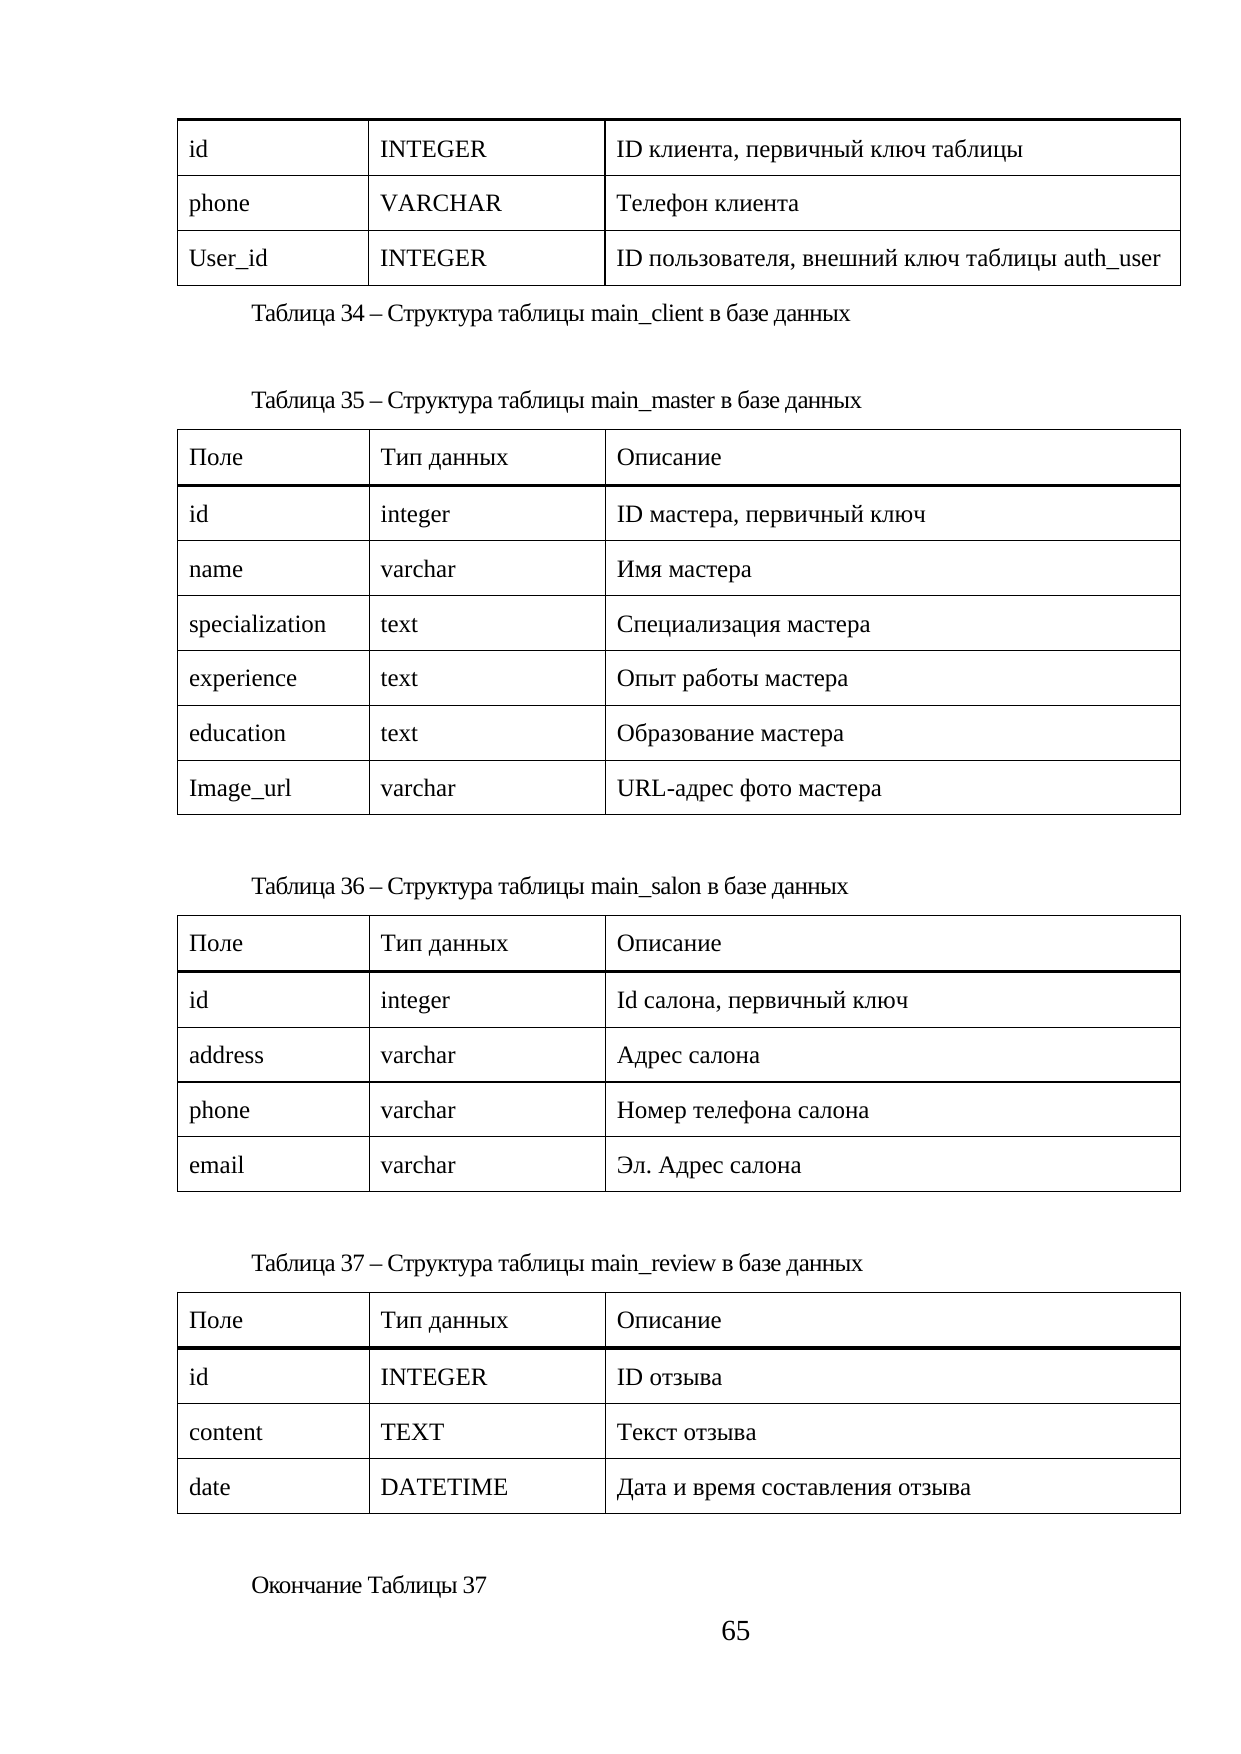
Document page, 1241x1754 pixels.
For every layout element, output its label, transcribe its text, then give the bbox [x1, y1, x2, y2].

table_cell Текст отзыва [606, 1404, 1180, 1458]
table_cell ID пользователя, внешний ключ таблицы auth_user [606, 231, 1180, 284]
table_header Описание [606, 916, 1180, 970]
table_cell User_id [178, 231, 368, 284]
table_cell URL-адрес фото мастера [606, 761, 1180, 814]
table_cell ID мастера, первичный ключ [606, 487, 1180, 540]
table_header Тип данных [370, 916, 605, 970]
table_cell integer [370, 973, 605, 1027]
table_cell varchar [370, 1083, 605, 1136]
table_cell experience [178, 651, 369, 705]
table_cell specialization [178, 596, 369, 650]
table_header Поле [178, 1293, 369, 1346]
table_cell Специализация мастера [606, 596, 1180, 650]
table_cell phone [178, 1083, 369, 1136]
text Таблица 36 – Структура таблицы main_salon в базе данных [177, 871, 1181, 900]
table_cell id [178, 487, 369, 540]
table_header Описание [606, 430, 1180, 483]
text Таблица 34 – Структура таблицы main_client в базе данных [177, 298, 1181, 327]
table_cell name [178, 541, 369, 595]
table_cell Image_url [178, 761, 369, 814]
table_cell varchar [370, 761, 605, 814]
table_header Тип данных [370, 1293, 605, 1346]
table_header Поле [178, 916, 369, 970]
table_cell Имя мастера [606, 541, 1180, 595]
table_cell id [178, 1350, 369, 1403]
table_cell text [370, 706, 605, 759]
table_cell ID клиента, первичный ключ таблицы [606, 121, 1180, 175]
table_header Описание [606, 1293, 1180, 1346]
table_cell varchar [370, 1137, 605, 1191]
table_cell content [178, 1404, 369, 1458]
table_cell email [178, 1137, 369, 1191]
table_cell date [178, 1459, 369, 1513]
text Таблица 35 – Структура таблицы main_master в базе данных [177, 385, 1181, 414]
text Окончание Таблицы 37 [177, 1570, 1181, 1599]
table_cell INTEGER [370, 1350, 605, 1403]
table_cell INTEGER [369, 231, 604, 284]
table_cell Образование мастера [606, 706, 1180, 759]
table_cell Телефон клиента [606, 176, 1180, 230]
table_cell INTEGER [369, 121, 604, 175]
table_cell DATETIME [370, 1459, 605, 1513]
table_cell Опыт работы мастера [606, 651, 1180, 705]
table_cell address [178, 1028, 369, 1081]
table_cell text [370, 596, 605, 650]
table_header Тип данных [370, 430, 605, 483]
table_cell VARCHAR [369, 176, 604, 230]
table_cell Номер телефона салона [606, 1083, 1180, 1136]
table_cell TEXT [370, 1404, 605, 1458]
table_cell integer [370, 487, 605, 540]
table_cell Id салона, первичный ключ [606, 973, 1180, 1027]
text Таблица 37 – Структура таблицы main_review в базе данных [177, 1248, 1181, 1277]
table_cell Дата и время составления отзыва [606, 1459, 1180, 1513]
table_cell Эл. Адрес салона [606, 1137, 1180, 1191]
table_cell education [178, 706, 369, 759]
table_cell varchar [370, 1028, 605, 1081]
table_cell Адрес салона [606, 1028, 1180, 1081]
table_cell varchar [370, 541, 605, 595]
table_cell id [178, 121, 368, 175]
table_cell phone [178, 176, 368, 230]
table_cell ID отзыва [606, 1350, 1180, 1403]
table_header Поле [178, 430, 369, 483]
table_cell text [370, 651, 605, 705]
table_cell id [178, 973, 369, 1027]
